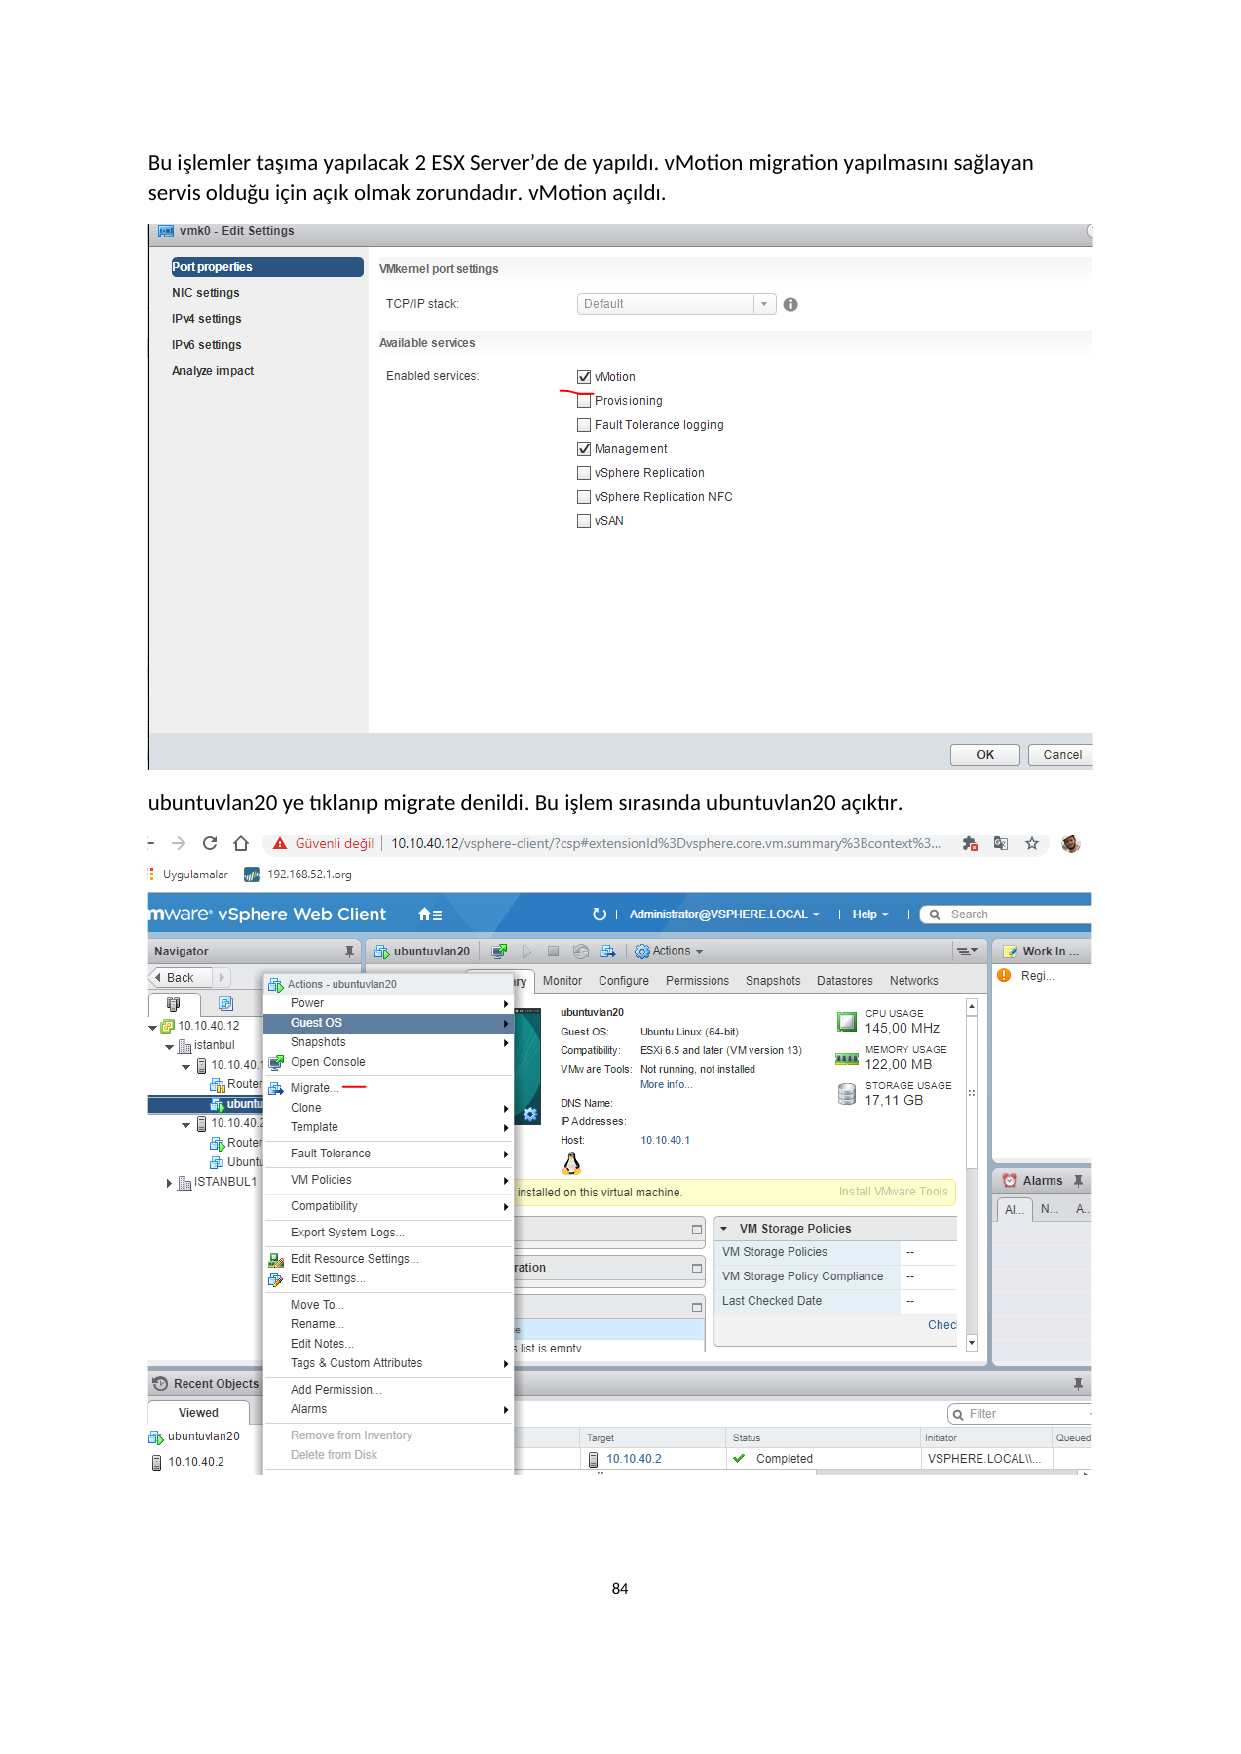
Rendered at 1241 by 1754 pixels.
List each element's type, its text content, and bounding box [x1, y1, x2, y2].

text Bu işlemler taşıma yapılacak 2 ESX Server’de de yapıldı. vMotion migration yapılmasını sağlayan servis olduğu için açık olmak zorundadır. vMotion açıldı. [148, 148, 1093, 206]
text ubuntuvlan20 ye tıklanıp migrate denildi. Bu işlem sırasında ubuntuvlan20 açıktır. [148, 788, 1093, 817]
picture [147, 224, 1093, 770]
text 84 [148, 1578, 1093, 1599]
picture [147, 835, 1092, 1475]
